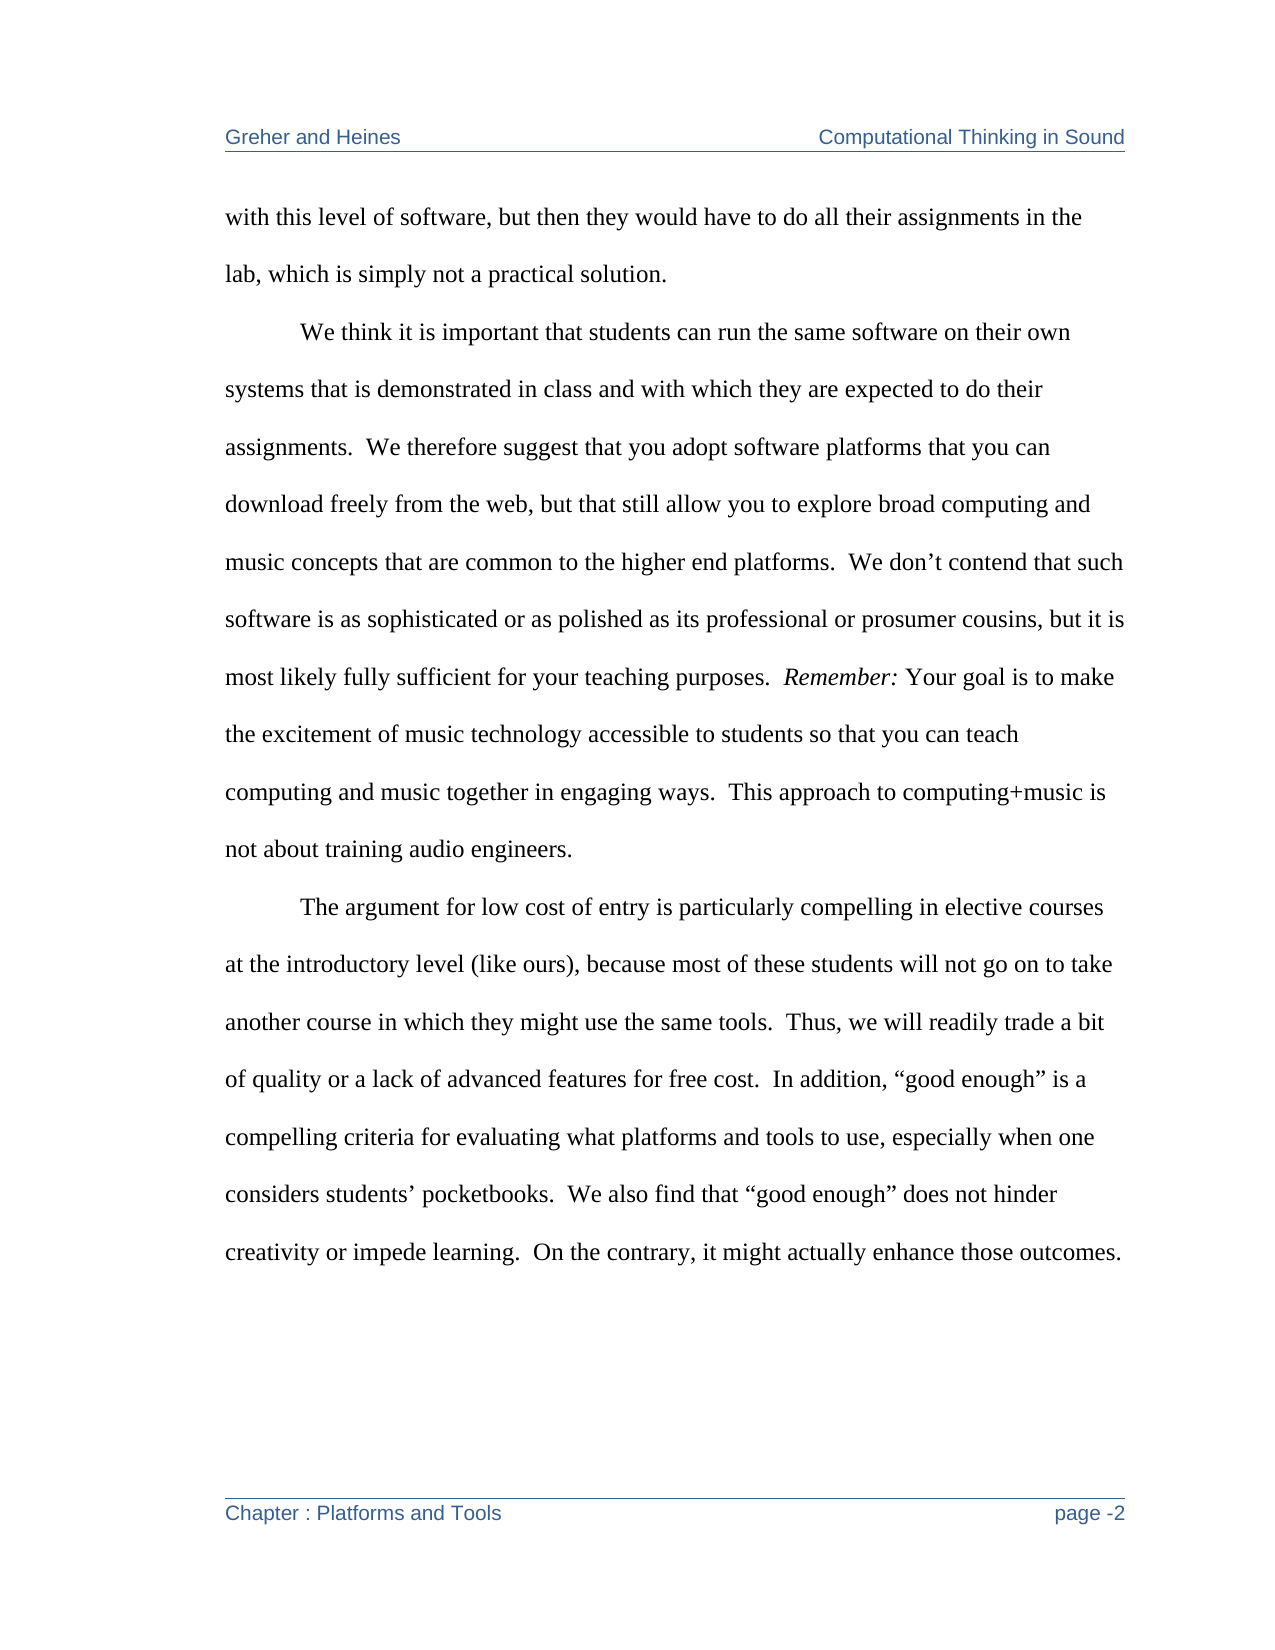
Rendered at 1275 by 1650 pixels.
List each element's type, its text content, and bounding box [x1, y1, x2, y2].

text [225, 202, 1125, 288]
text The argument for low cost of entry is particularly compelling in elective courses at the introductory level (like ours), because most of these students will not go on to take another course in which they might use the same tools. Thus, we will readily trade a bit of quality or a lack of advanced features for free cost. In addition, “good enough” is a compelling criteria for evaluating what platforms and tools to use, especially when one considers students’ pocketbooks. We also find that “good enough” does not hinder creativity or impede learning. On the contrary, it might actually enhance those outcomes. [225, 892, 1125, 1266]
text We think it is important that students can run the same software on their own systems that is demonstrated in class and with which they are expected to do their assignments. We therefore suggest that you adopt software platforms that you can download freely from the web, but that still allow you to explore broad computing and music concepts that are common to the higher end platforms. We don’t contend that such software is as sophisticated or as polished as its professional or prosumer cousins, but it is most likely fully sufficient for your teaching purposes. Remember: Your goal is to make the excitement of music technology accessible to students so that you can teach computing and music together in engaging ways. This approach to computing+music is not about training audio engineers. [225, 317, 1125, 863]
